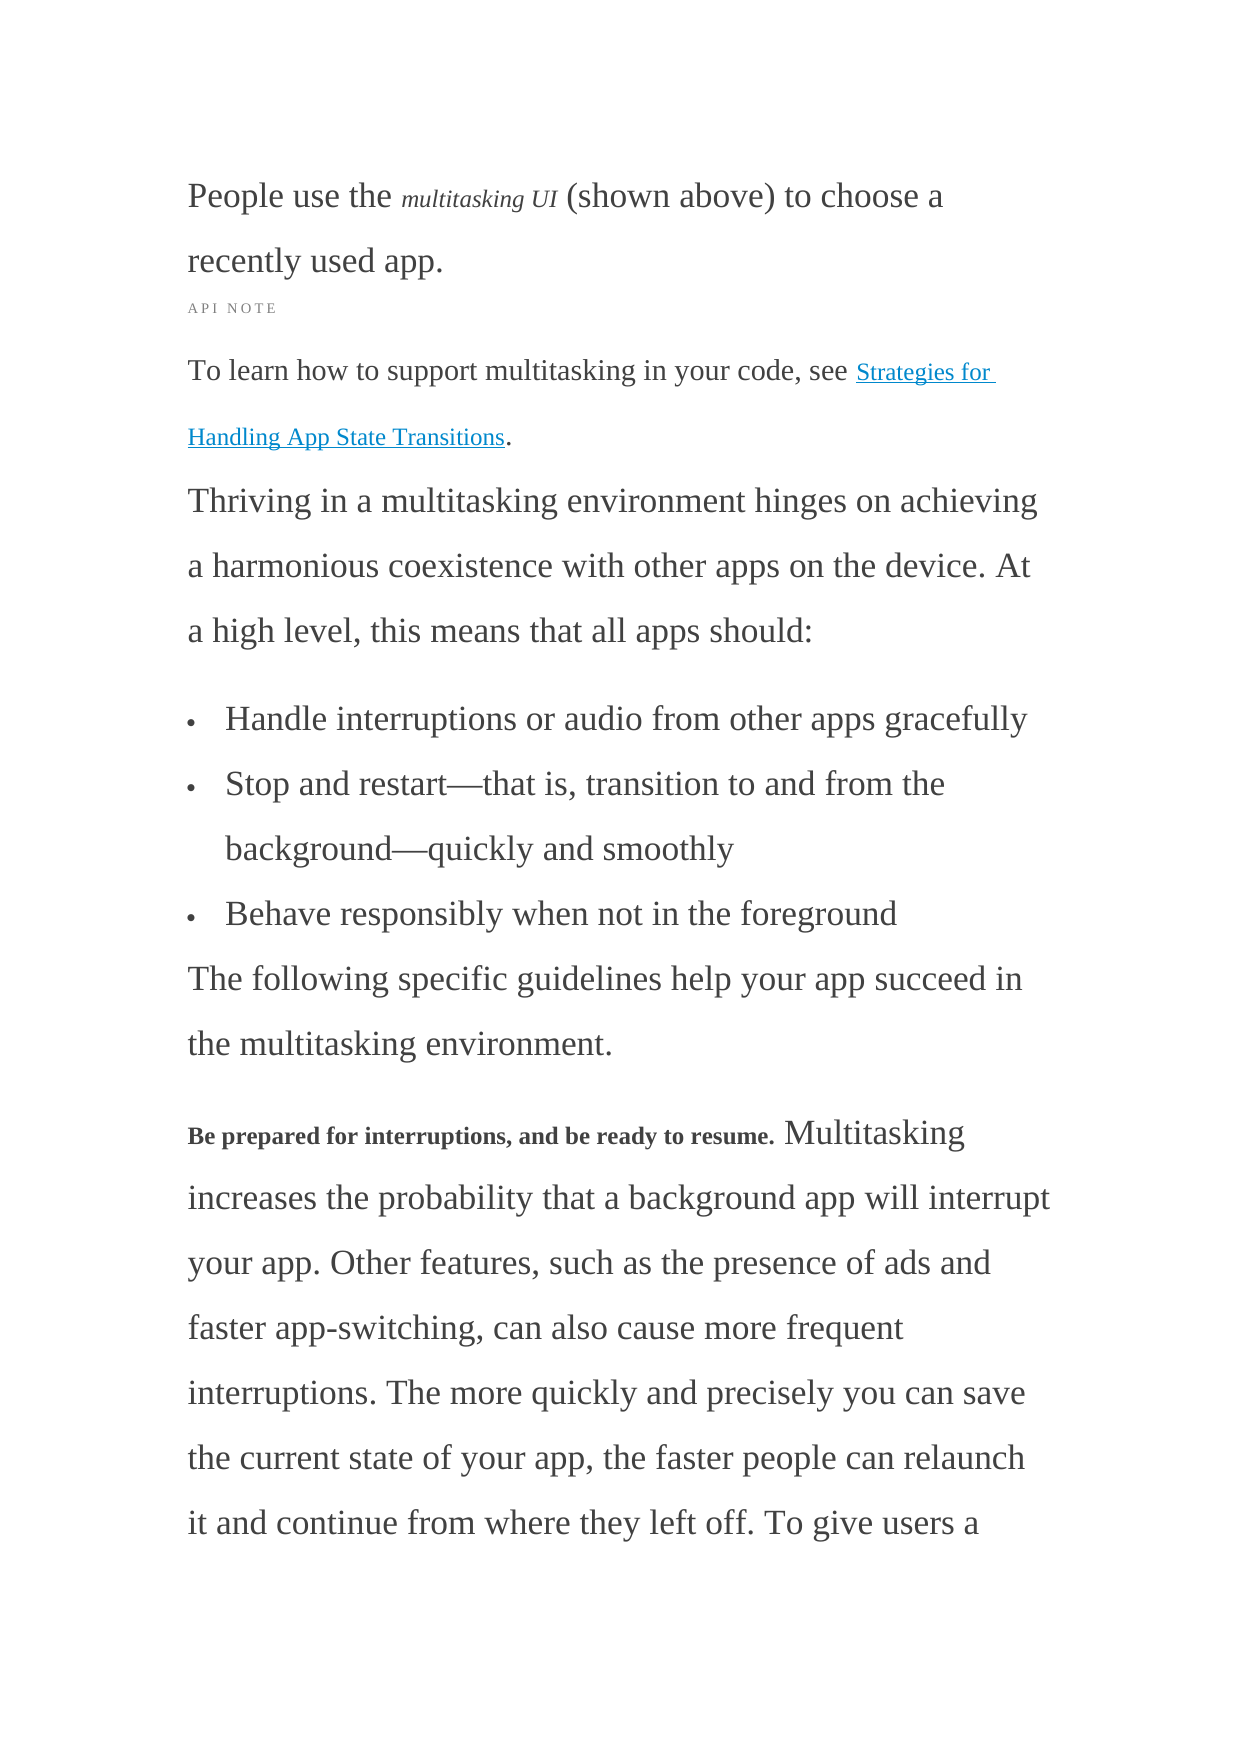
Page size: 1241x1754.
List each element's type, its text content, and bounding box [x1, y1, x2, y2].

list Stop and restart—that is, transition to and from the background—quickly and smoothly [187, 750, 1053, 880]
text To learn how to support multitasking in your code, see Strategies for Handling App State Transitions. [187, 337, 1053, 467]
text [187, 1099, 1053, 1554]
text API NOTE [187, 292, 1053, 324]
list Behave responsibly when not in the foreground [187, 880, 1053, 945]
text Thriving in a multitasking environment hinges on achieving a harmonious coexistence with other apps on the device. At a high level, this means that all apps should: [187, 467, 1053, 662]
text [187, 162, 1053, 292]
text The following specific guidelines help your app succeed in the multitasking environment. [187, 945, 1053, 1075]
list Handle interruptions or audio from other apps gracefully [187, 685, 1053, 750]
